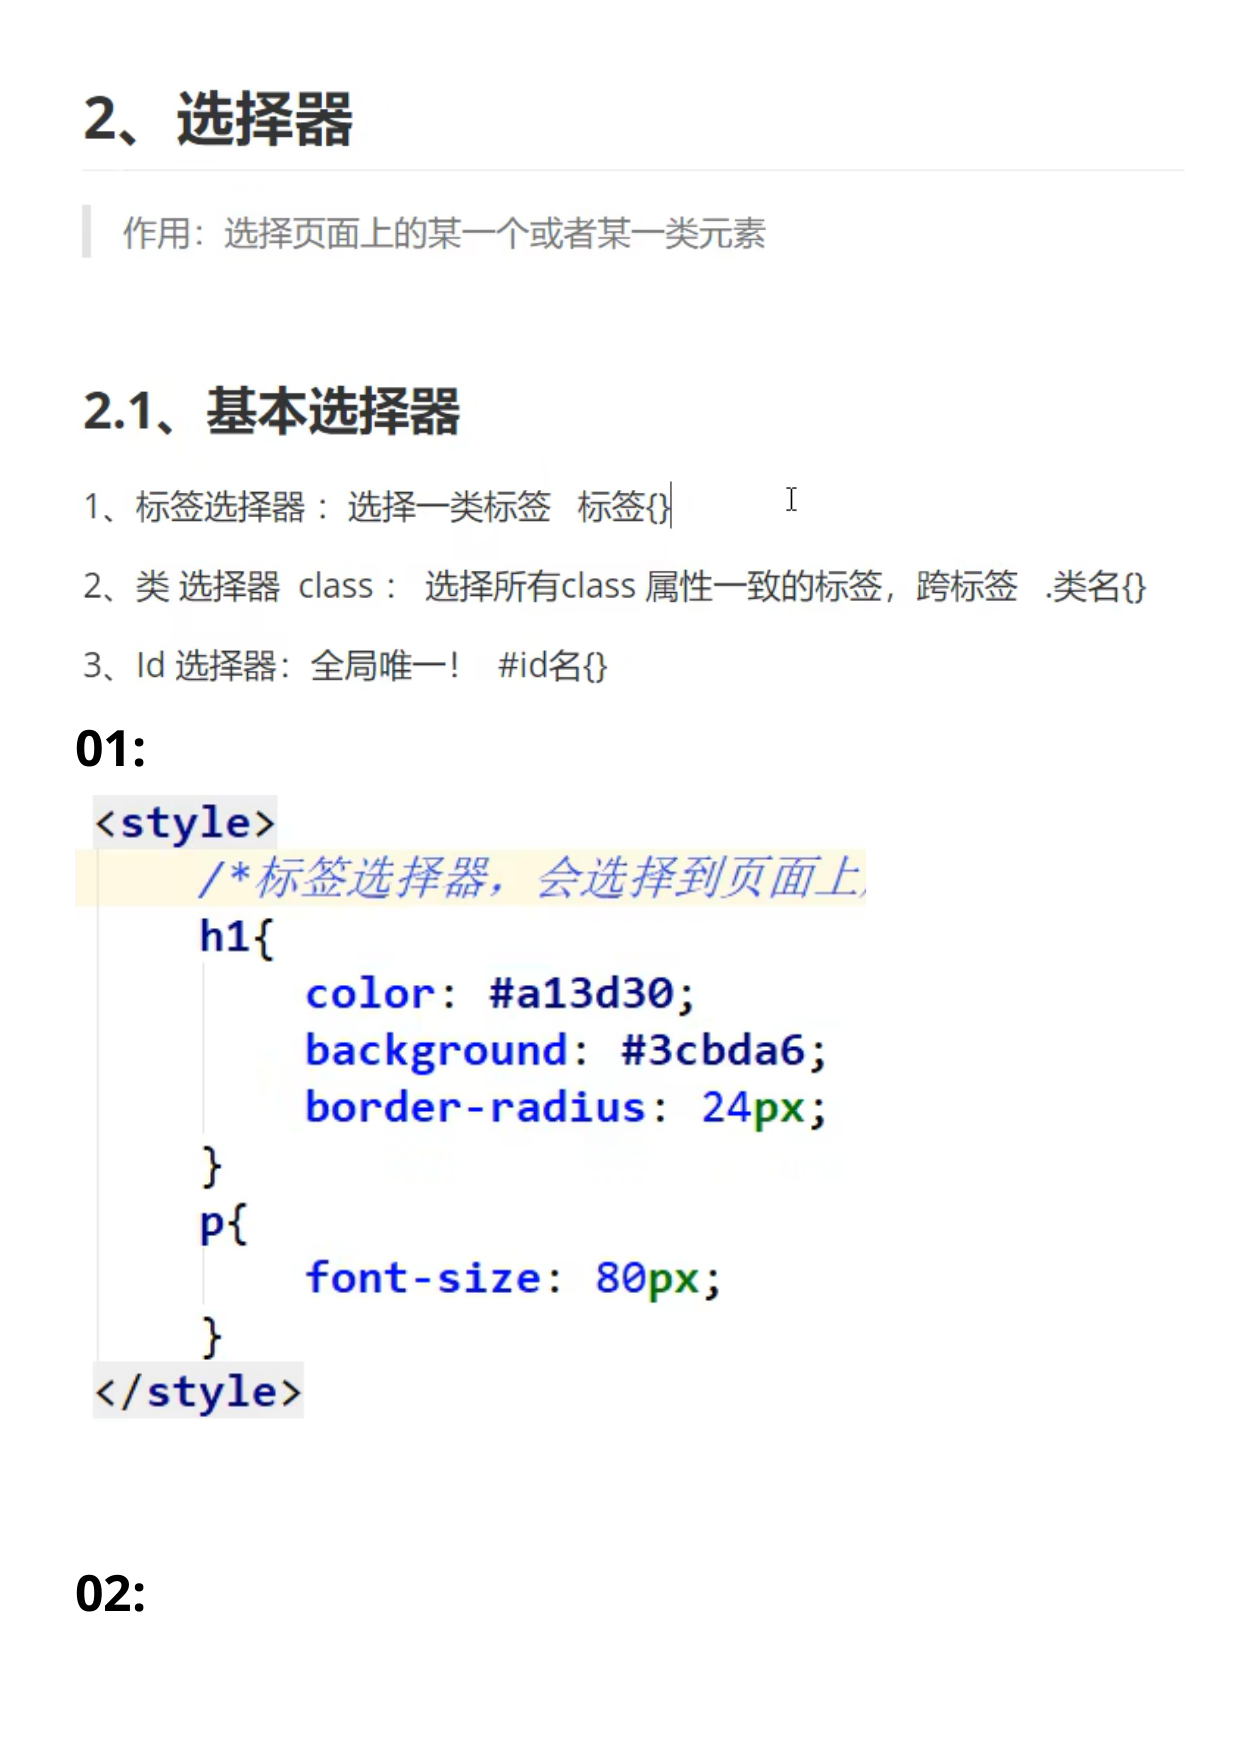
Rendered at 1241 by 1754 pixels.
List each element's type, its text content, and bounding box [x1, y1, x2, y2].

text 02: [75, 1543, 1165, 1641]
picture [75, 80, 1185, 695]
text 01: [75, 698, 1165, 796]
picture [75, 795, 867, 1425]
